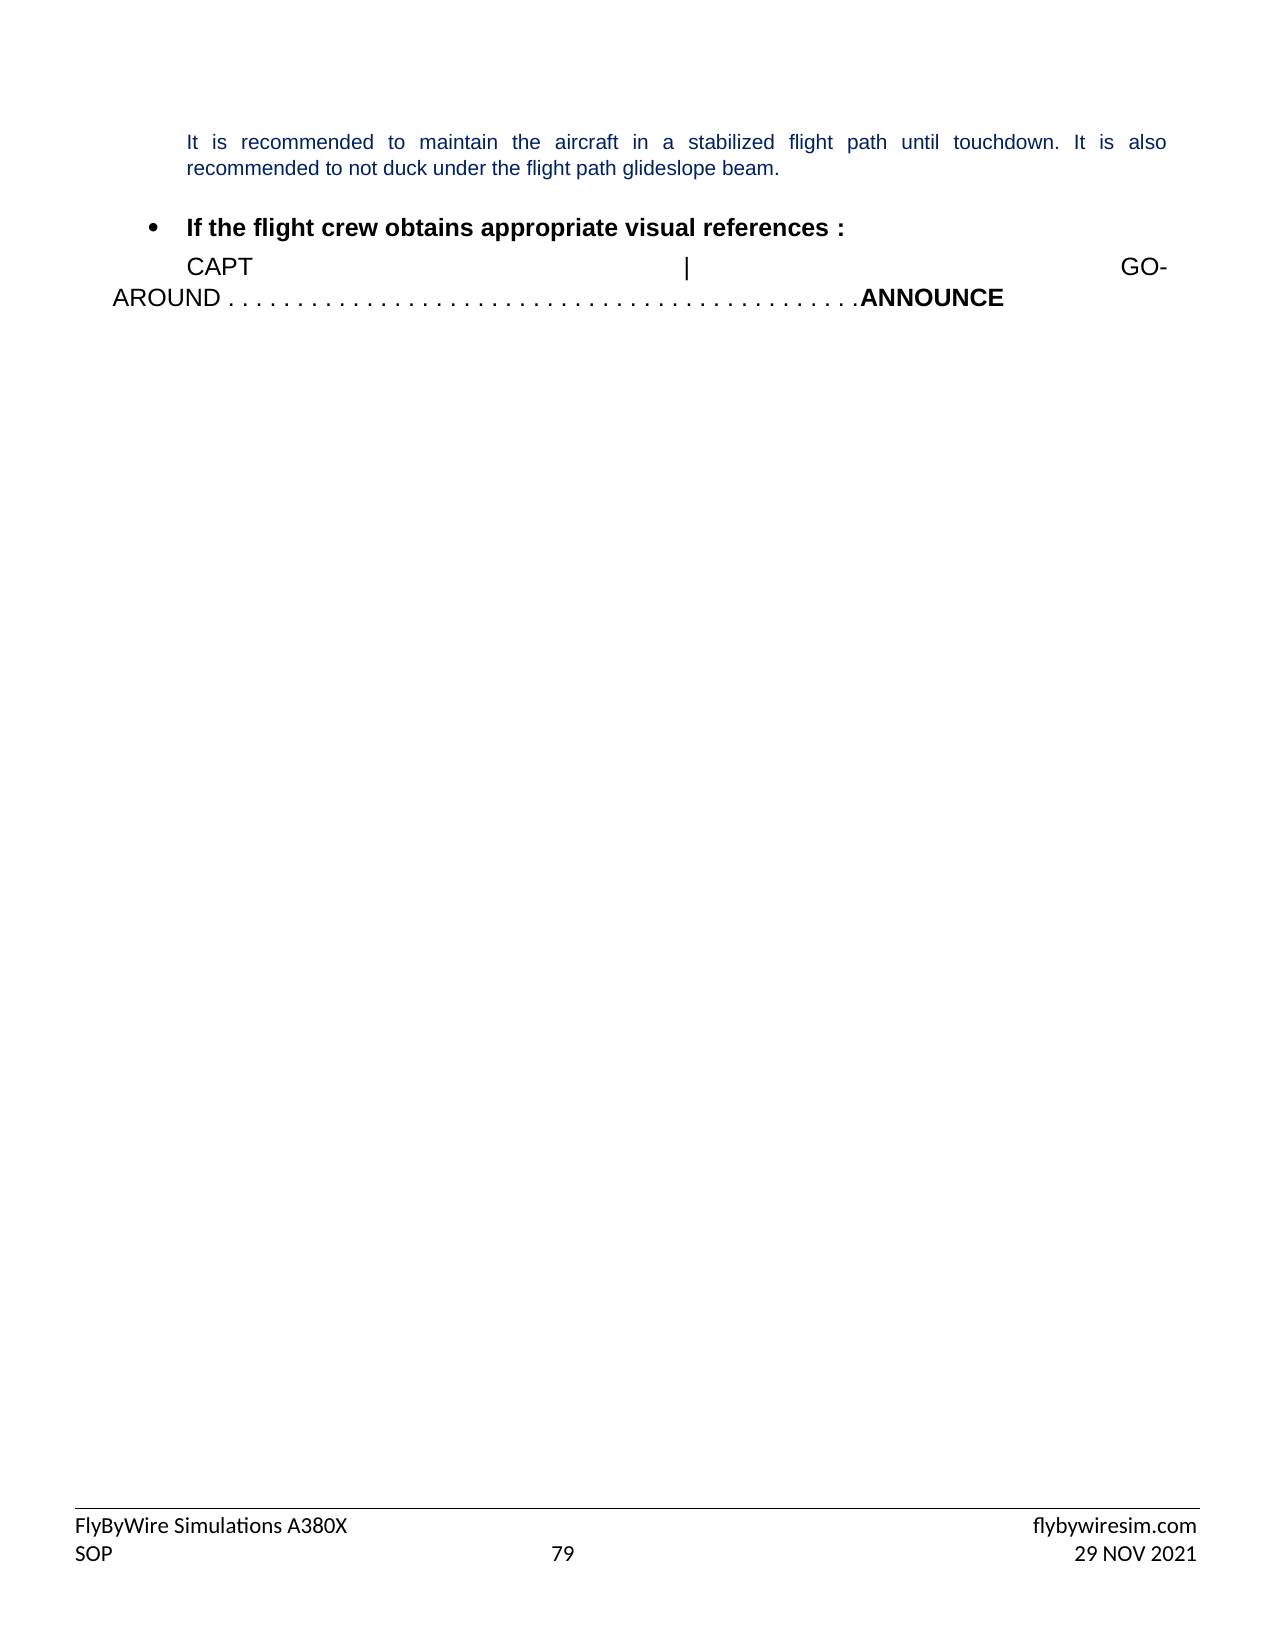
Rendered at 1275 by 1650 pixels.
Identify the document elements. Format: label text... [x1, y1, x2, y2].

list If the flight crew obtains appropriate visual references : [149, 212, 1168, 241]
text It is recommended to maintain the aircraft in a stabilized flight path until touchdown. It is also recommended to not duck under the flight path glideslope beam. [186, 130, 1168, 179]
text CAPT | GO-AROUND . . . . . . . . . . . . . . . . . . . . . . . . . . . . . . . . . . . . . . . . . . . . . .ANNOUNCE [112, 252, 1168, 312]
